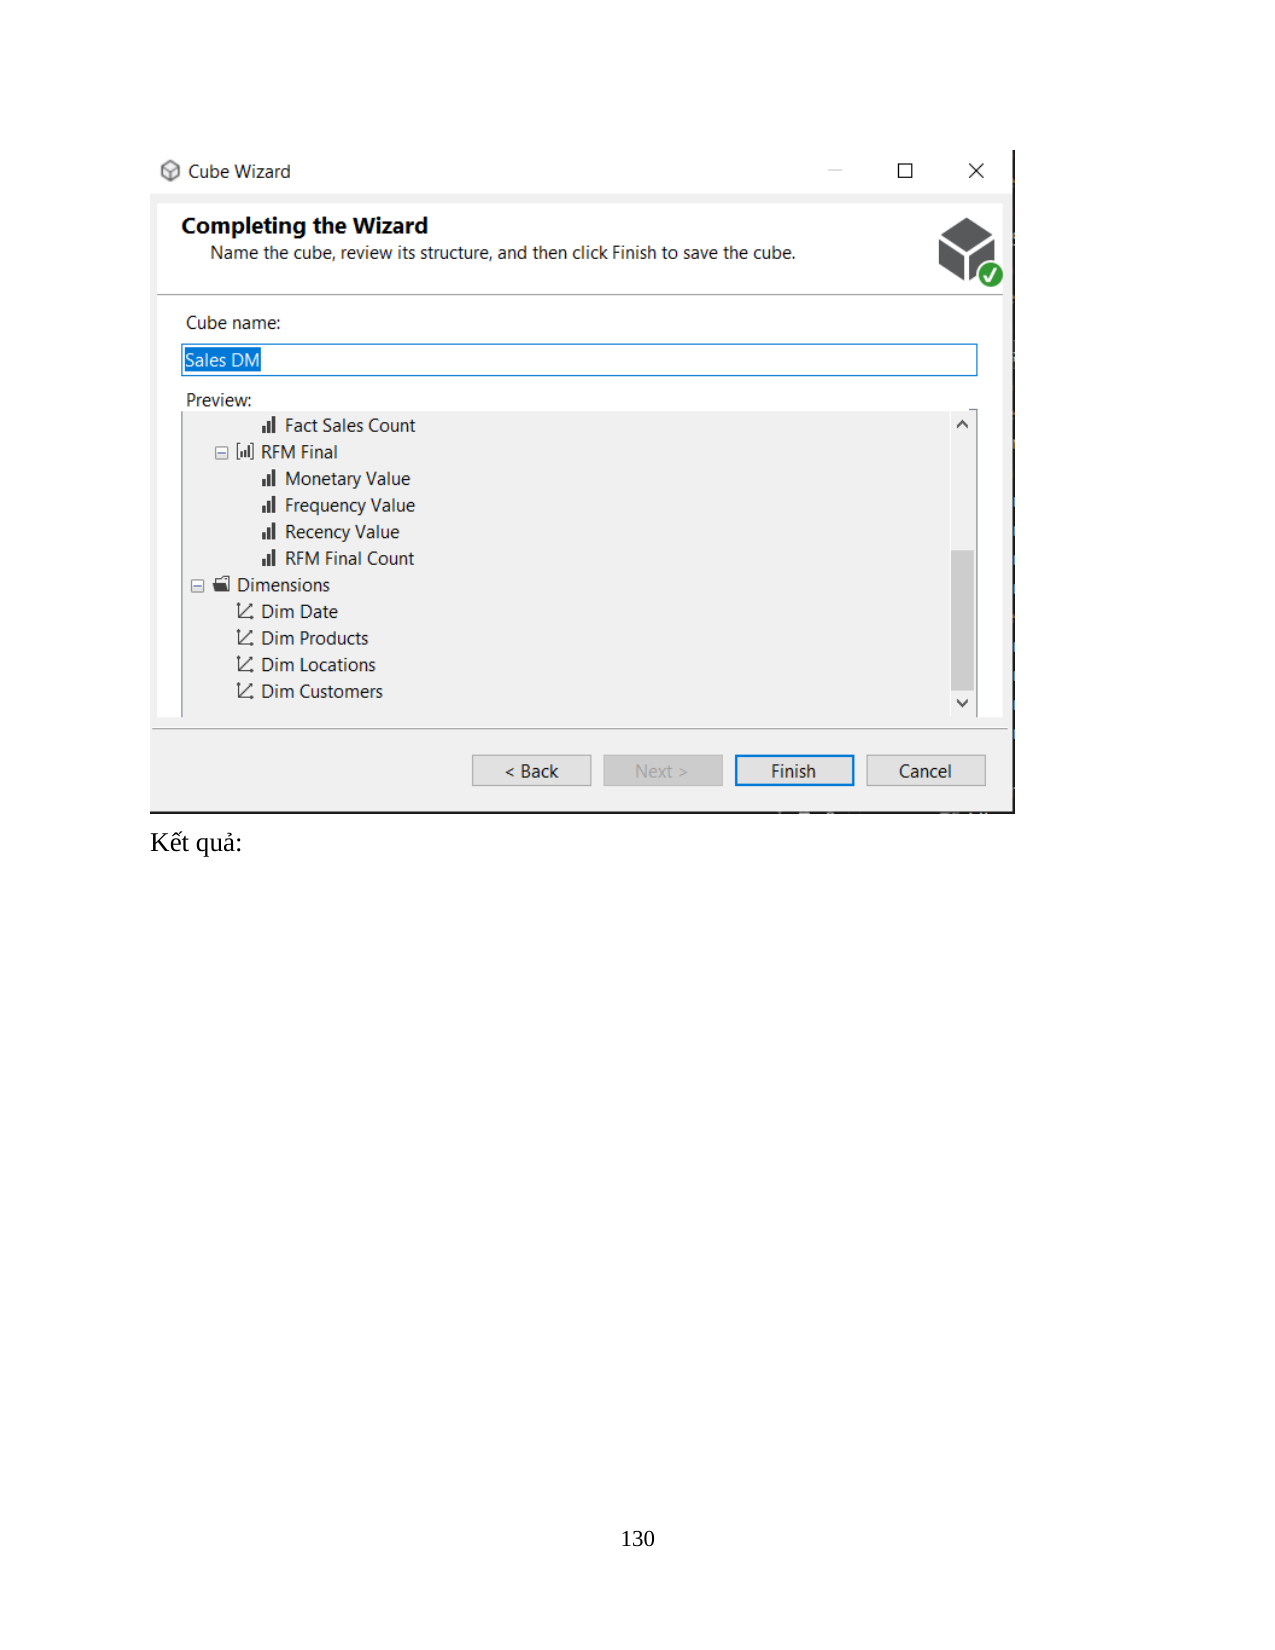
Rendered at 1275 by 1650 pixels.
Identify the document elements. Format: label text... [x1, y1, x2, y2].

picture [150, 150, 1015, 814]
text Kết quả: [150, 827, 1125, 858]
